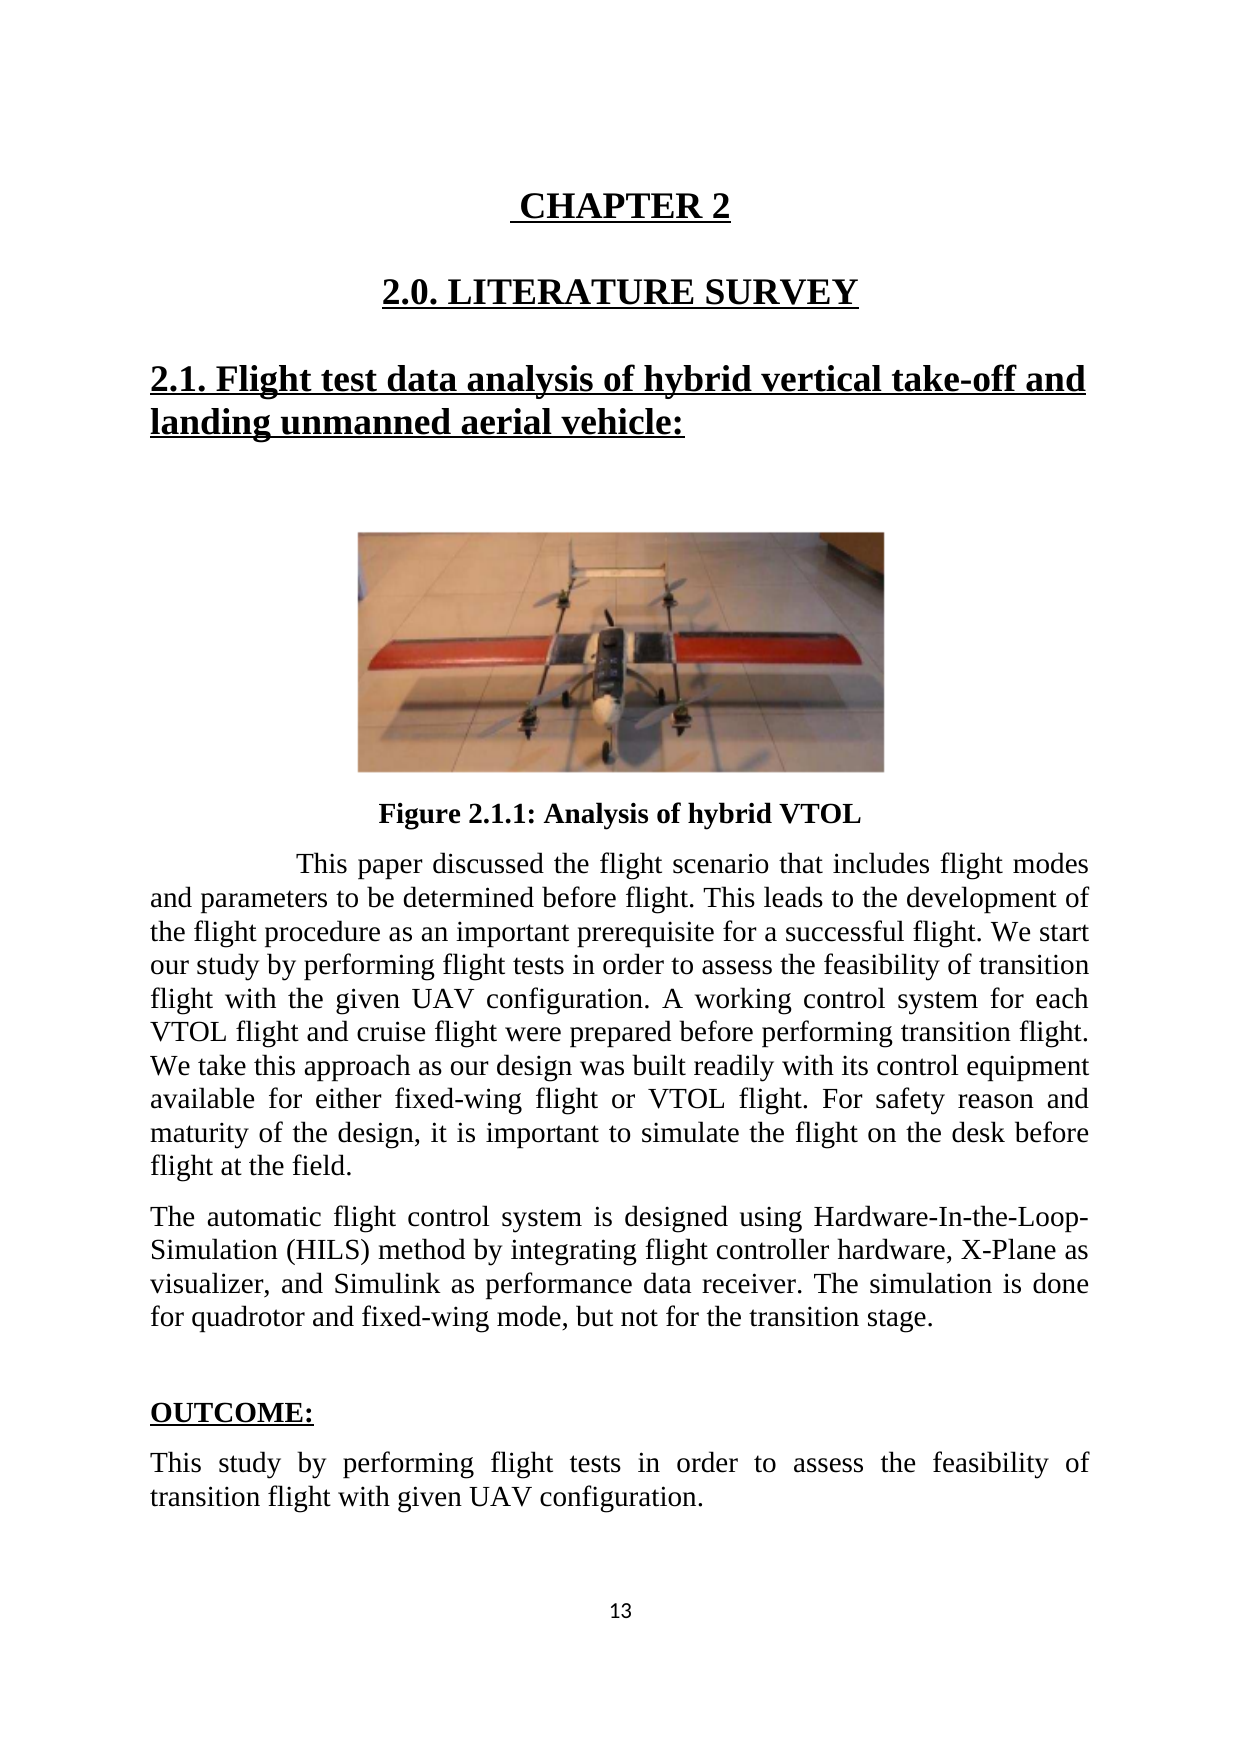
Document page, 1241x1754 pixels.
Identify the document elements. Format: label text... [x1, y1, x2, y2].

text OUTCOME: [150, 1395, 1090, 1428]
picture [355, 518, 885, 780]
text This study by performing flight tests in order to assess the feasibility of transition flight with given UAV configuration. [150, 1445, 1090, 1512]
text CHAPTER 2 [150, 183, 1090, 227]
text This paper discussed the flight scenario that includes flight modes and parameters to be determined before flight. This leads to the development of the flight procedure as an important prerequisite for a successful flight. We start our study by performing flight tests in order to assess the feasibility of transition flight with the given UAV configuration. A working control system for each VTOL flight and cruise flight were prepared before performing transition flight. We take this approach as our design was built readily with its control equipment available for either fixed-wing flight or VTOL flight. For safety reason and maturity of the design, it is important to simulate the flight on the desk before flight at the field. [150, 847, 1090, 1182]
text 2.1. Flight test data analysis of hybrid vertical take-off and landing unmanned aerial vehicle: [150, 356, 1090, 442]
text The automatic flight control system is designed using Hardware-In-the-Loop-Simulation (HILS) method by integrating flight controller hardware, X-Plane as visualizer, and Simulink as performance data receiver. The simulation is done for quadrotor and fixed-wing mode, but not for the transition stage. [150, 1199, 1090, 1333]
text 2.0. LITERATURE SURVEY [150, 270, 1090, 313]
text Figure 2.1.1: Analysis of hybrid VTOL [150, 796, 1090, 830]
